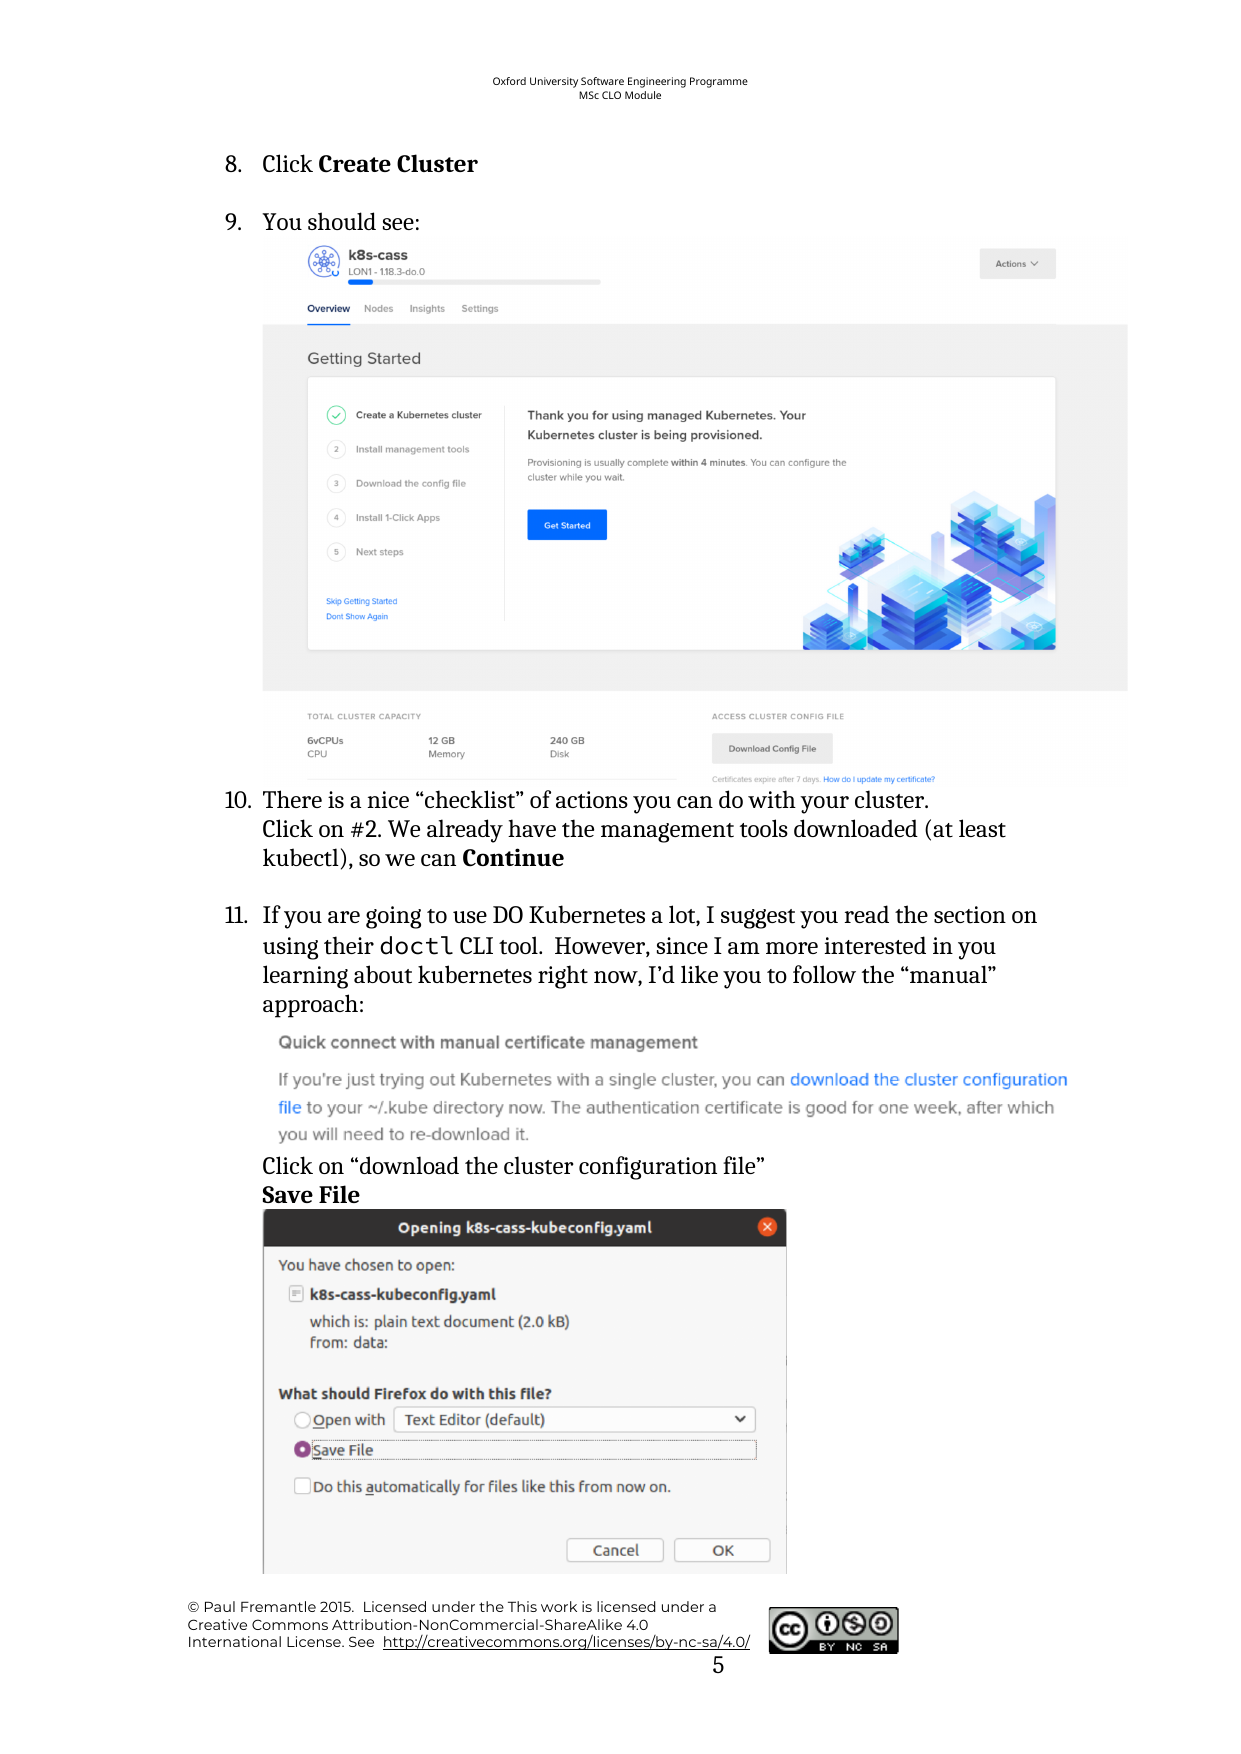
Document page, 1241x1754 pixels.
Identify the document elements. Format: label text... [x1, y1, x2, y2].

picture [768, 1607, 899, 1654]
text Save File [262, 1181, 1053, 1210]
picture [262, 236, 1128, 787]
picture [262, 1018, 1128, 1153]
list If you are going to use DO Kubernetes a lot, I suggest you read the section on using their doctl CLI tool. However, since I am more interested in you learning about kubernetes right now, I’d like you to follow the “manual” approach: [225, 901, 1053, 1019]
list There is a nice “checklist” of actions you can do with your cluster. Click on #2. We already have the management tools downloaded (at least kubectl), so we can Continue [225, 786, 1053, 901]
picture [262, 1209, 787, 1574]
list You should see: [225, 207, 1053, 236]
list Click Create Cluster [225, 150, 1053, 207]
text Click on “download the cluster configuration file” [262, 1153, 1053, 1181]
